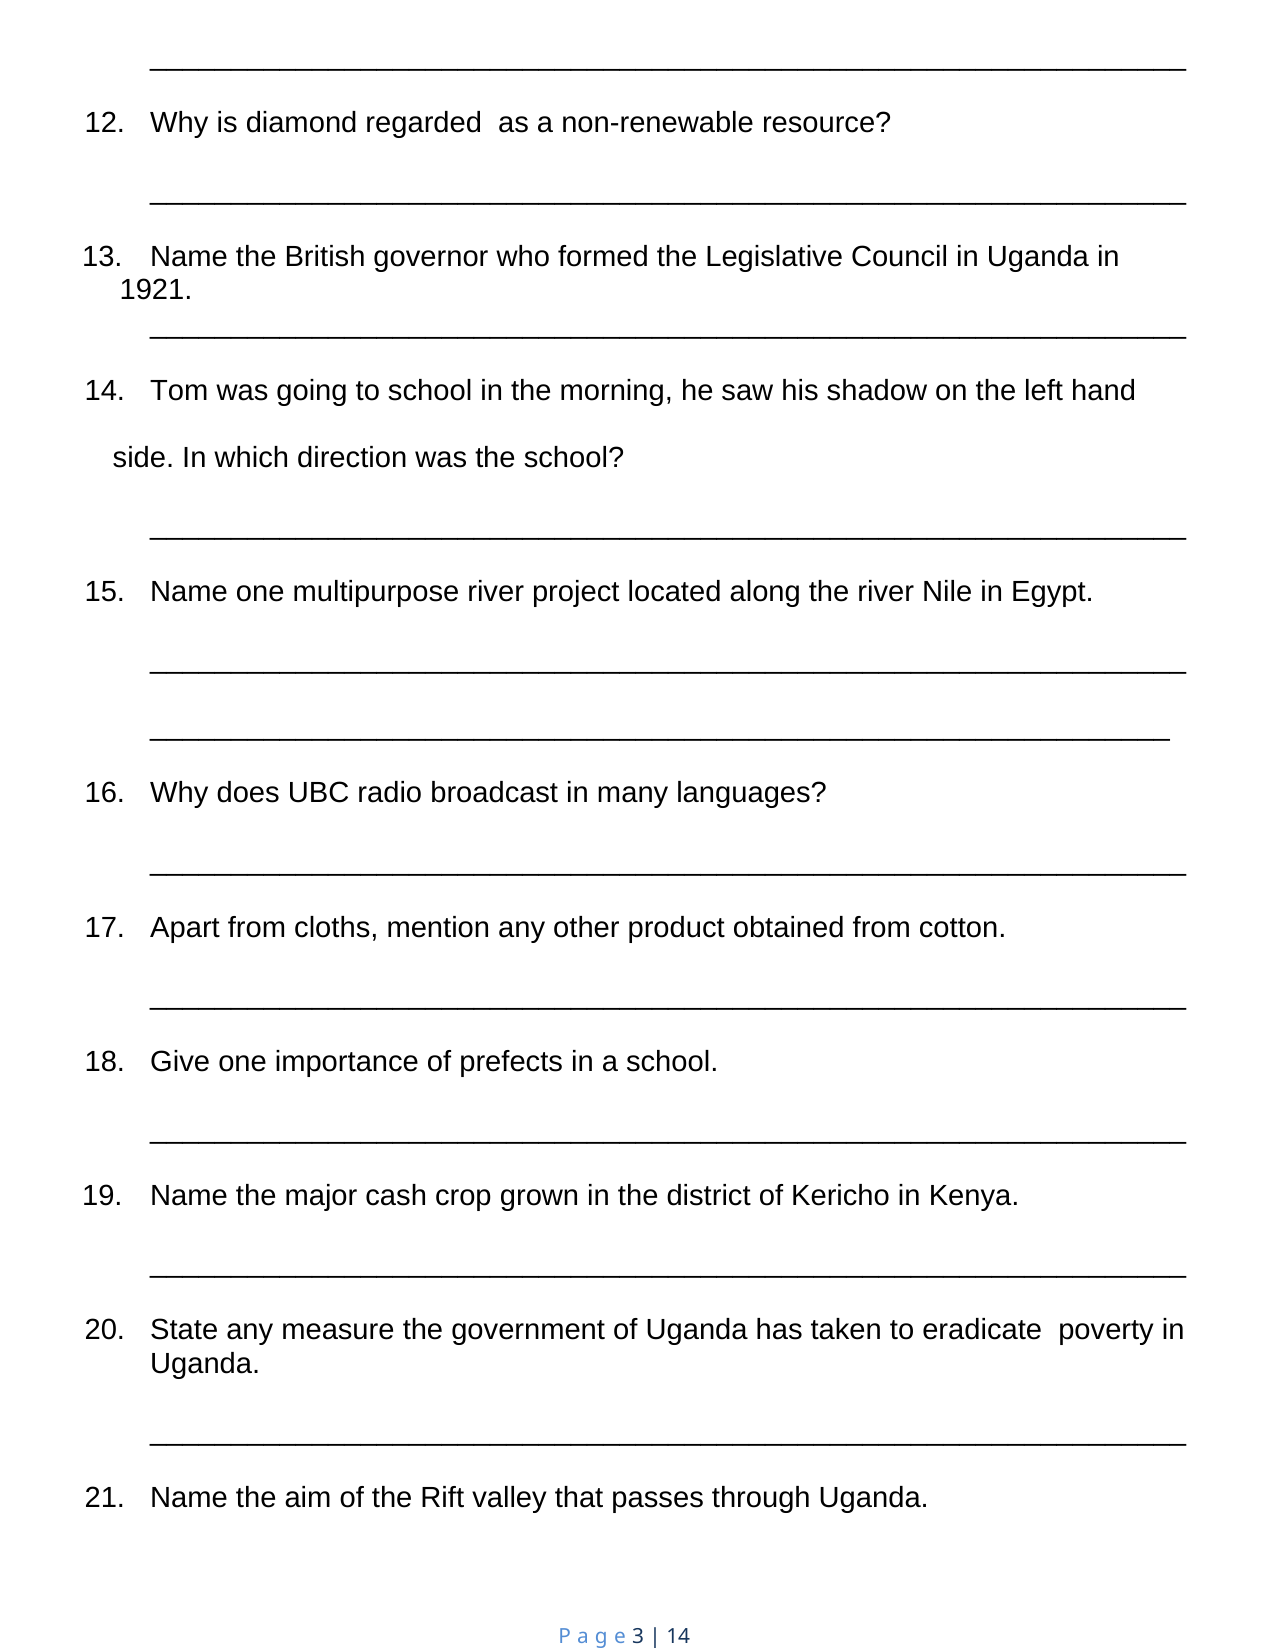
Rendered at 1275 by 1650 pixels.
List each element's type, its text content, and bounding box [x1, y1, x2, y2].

list Apart from cloths, mention any other product obtained from cotton. [84, 909, 1200, 943]
list ________________________________________________________________ [112, 507, 1200, 541]
list Tom was going to school in the morning, he saw his shadow on the left hand side. In which direction was the school? [84, 373, 1200, 473]
list Uganda. [112, 1346, 1200, 1379]
list Why is diamond regarded as a non-renewable resource? [84, 104, 1200, 138]
list Why does UBC radio broadcast in many languages? [84, 775, 1200, 809]
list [112, 172, 1200, 205]
list Name one multipurpose river project located along the river Nile in Egypt. [84, 574, 1200, 608]
list ________________________________________________________________ [112, 1111, 1200, 1144]
list Name the British governor who formed the Legislative Council in Uganda in 1921. [82, 239, 1200, 306]
list ________________________________________________________________ [112, 306, 1200, 339]
list Give one importance of prefects in a school. [84, 1044, 1200, 1077]
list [112, 37, 1200, 71]
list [112, 1413, 1200, 1446]
list Name the aim of the Rift valley that passes through Uganda. [84, 1480, 1200, 1513]
list State any measure the government of Uganda has taken to eradicate poverty in [84, 1312, 1200, 1346]
list Name the major cash crop grown in the district of Kericho in Kenya. [82, 1178, 1200, 1211]
list ________________________________________________________________ [112, 1245, 1200, 1278]
list _______________________________________________________________________________________________________________________________ [150, 641, 1200, 742]
list ________________________________________________________________ [112, 842, 1200, 876]
list ________________________________________________________________ [112, 977, 1200, 1010]
